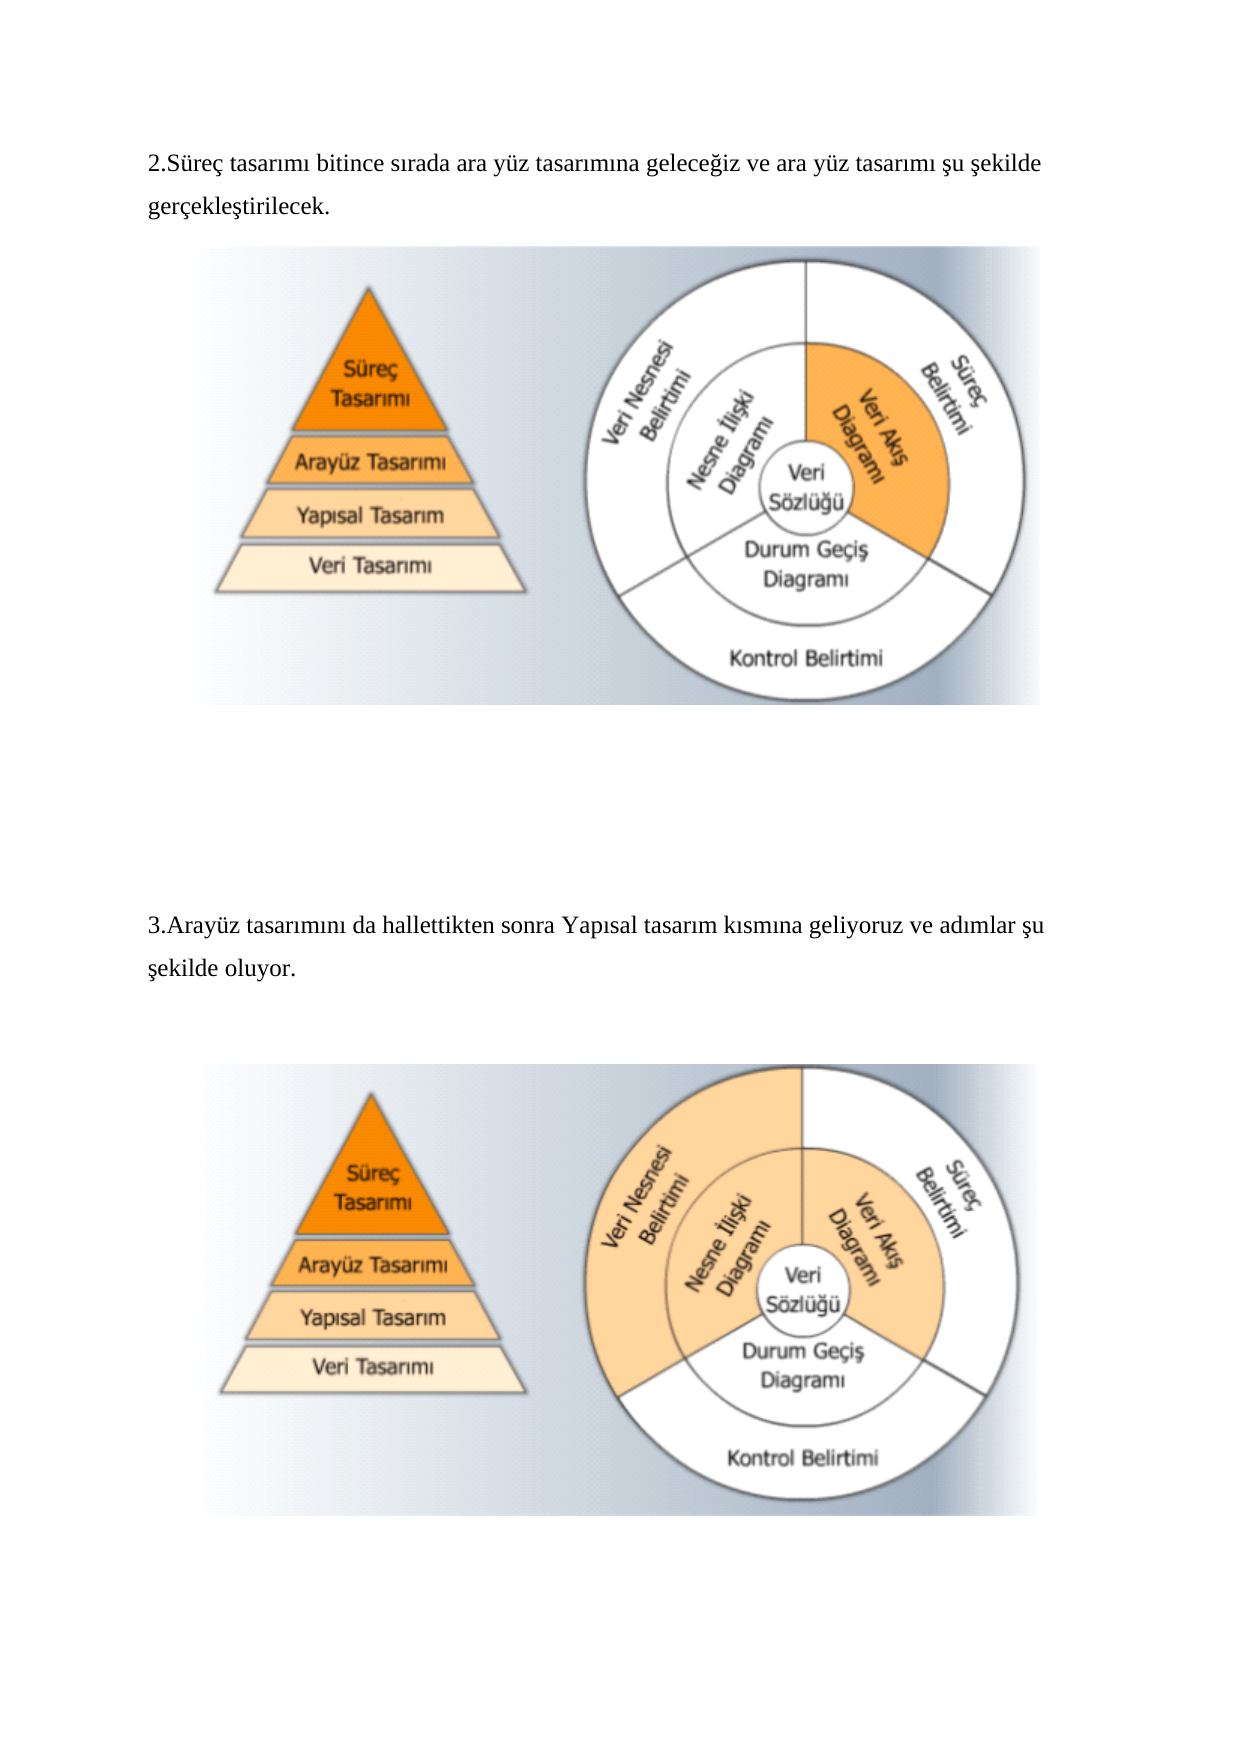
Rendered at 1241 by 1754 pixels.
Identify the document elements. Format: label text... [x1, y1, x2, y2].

picture [147, 246, 1040, 705]
text 2.Süreç tasarımı bitince sırada ara yüz tasarımına geleceğiz ve ara yüz tasarımı şu şekilde gerçekleştirilecek. [148, 148, 1093, 219]
picture [147, 1064, 1037, 1516]
text 3.Arayüz tasarımını da hallettikten sonra Yapısal tasarım kısmına geliyoruz ve adımlar şu şekilde oluyor. [148, 910, 1093, 982]
